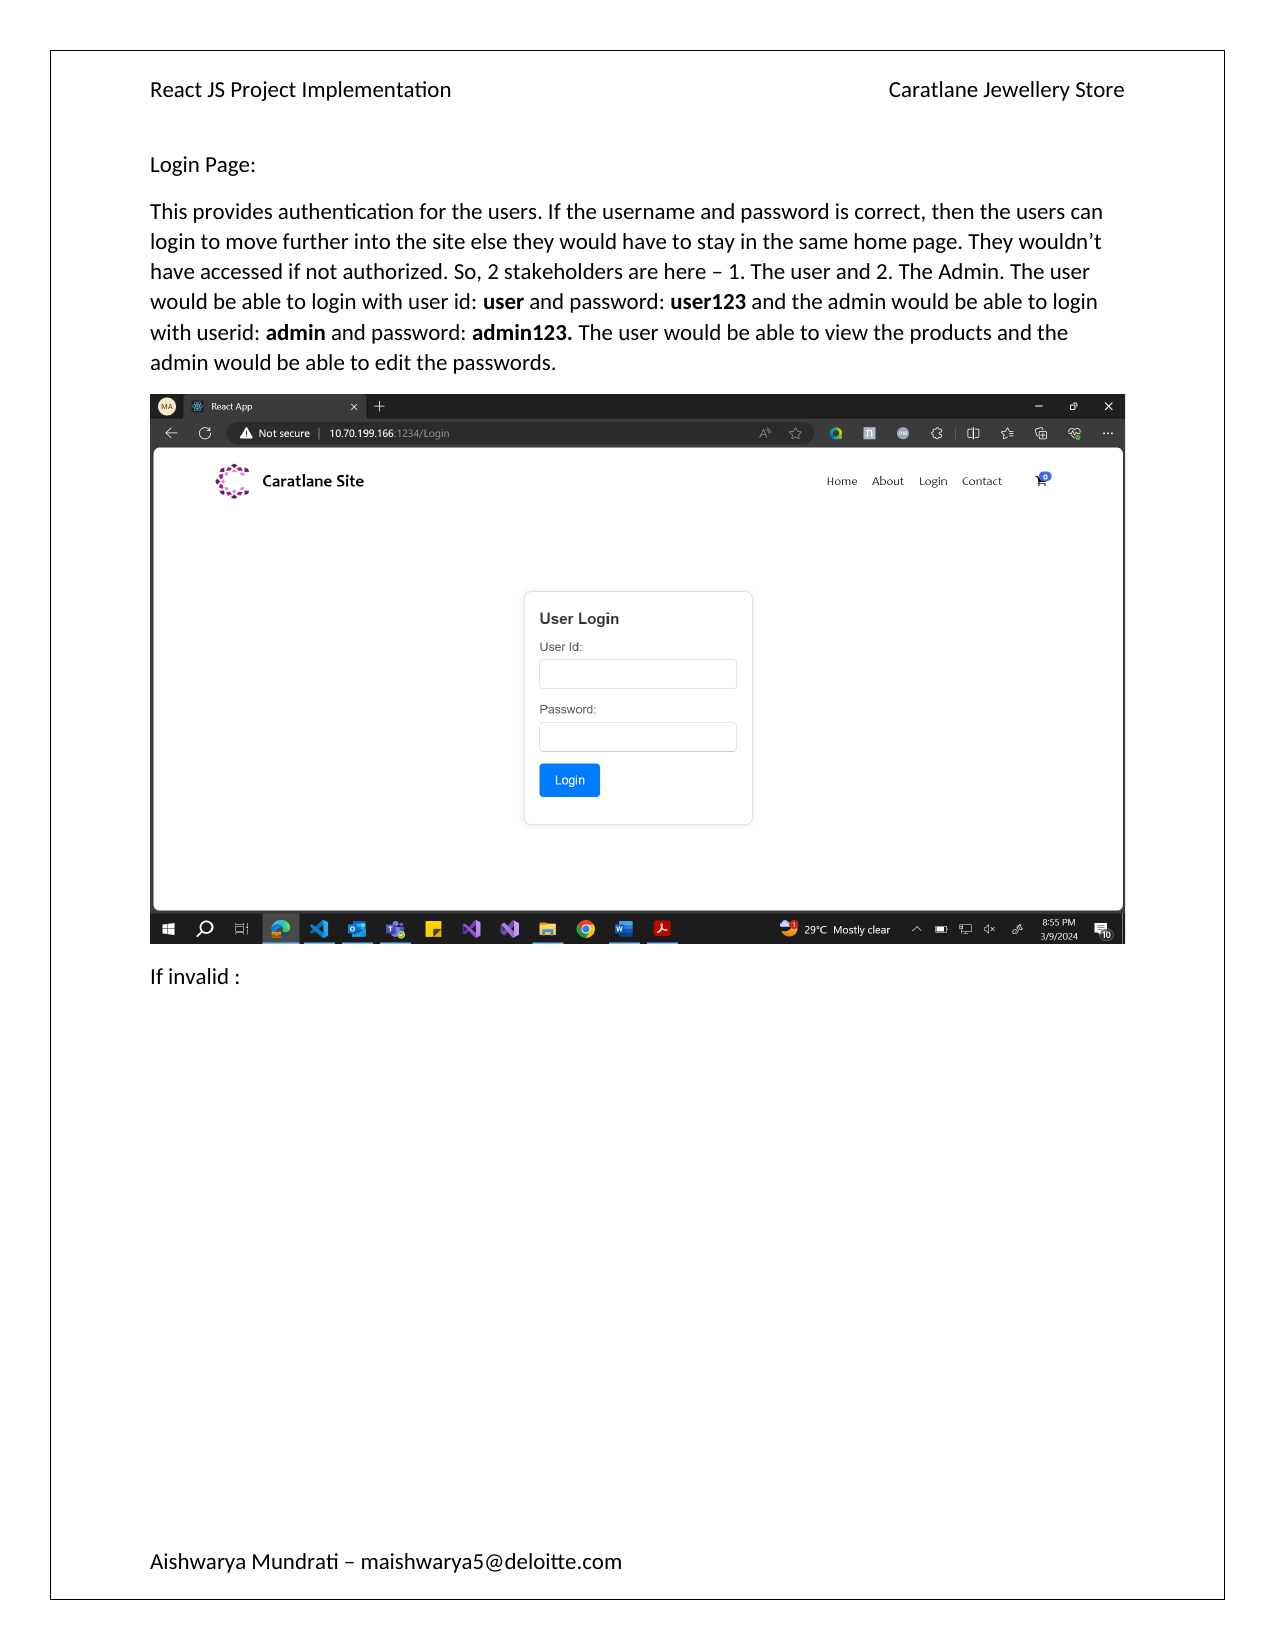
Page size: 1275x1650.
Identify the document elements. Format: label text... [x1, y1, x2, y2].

text If invalid : [150, 962, 1125, 990]
picture [150, 394, 1125, 944]
text This provides authentication for the users. If the username and password is correct, then the users can login to move further into the site else they would have to stay in the same home page. They wouldn’t have accessed if not authorized. So, 2 stakeholders are here – 1. The user and 2. The Admin. The user would be able to login with user id: user and password: user123 and the admin would be able to login with userid: admin and password: admin123. The user would be able to view the products and the admin would be able to edit the passwords. [150, 197, 1125, 376]
text Login Page: [150, 150, 1125, 178]
